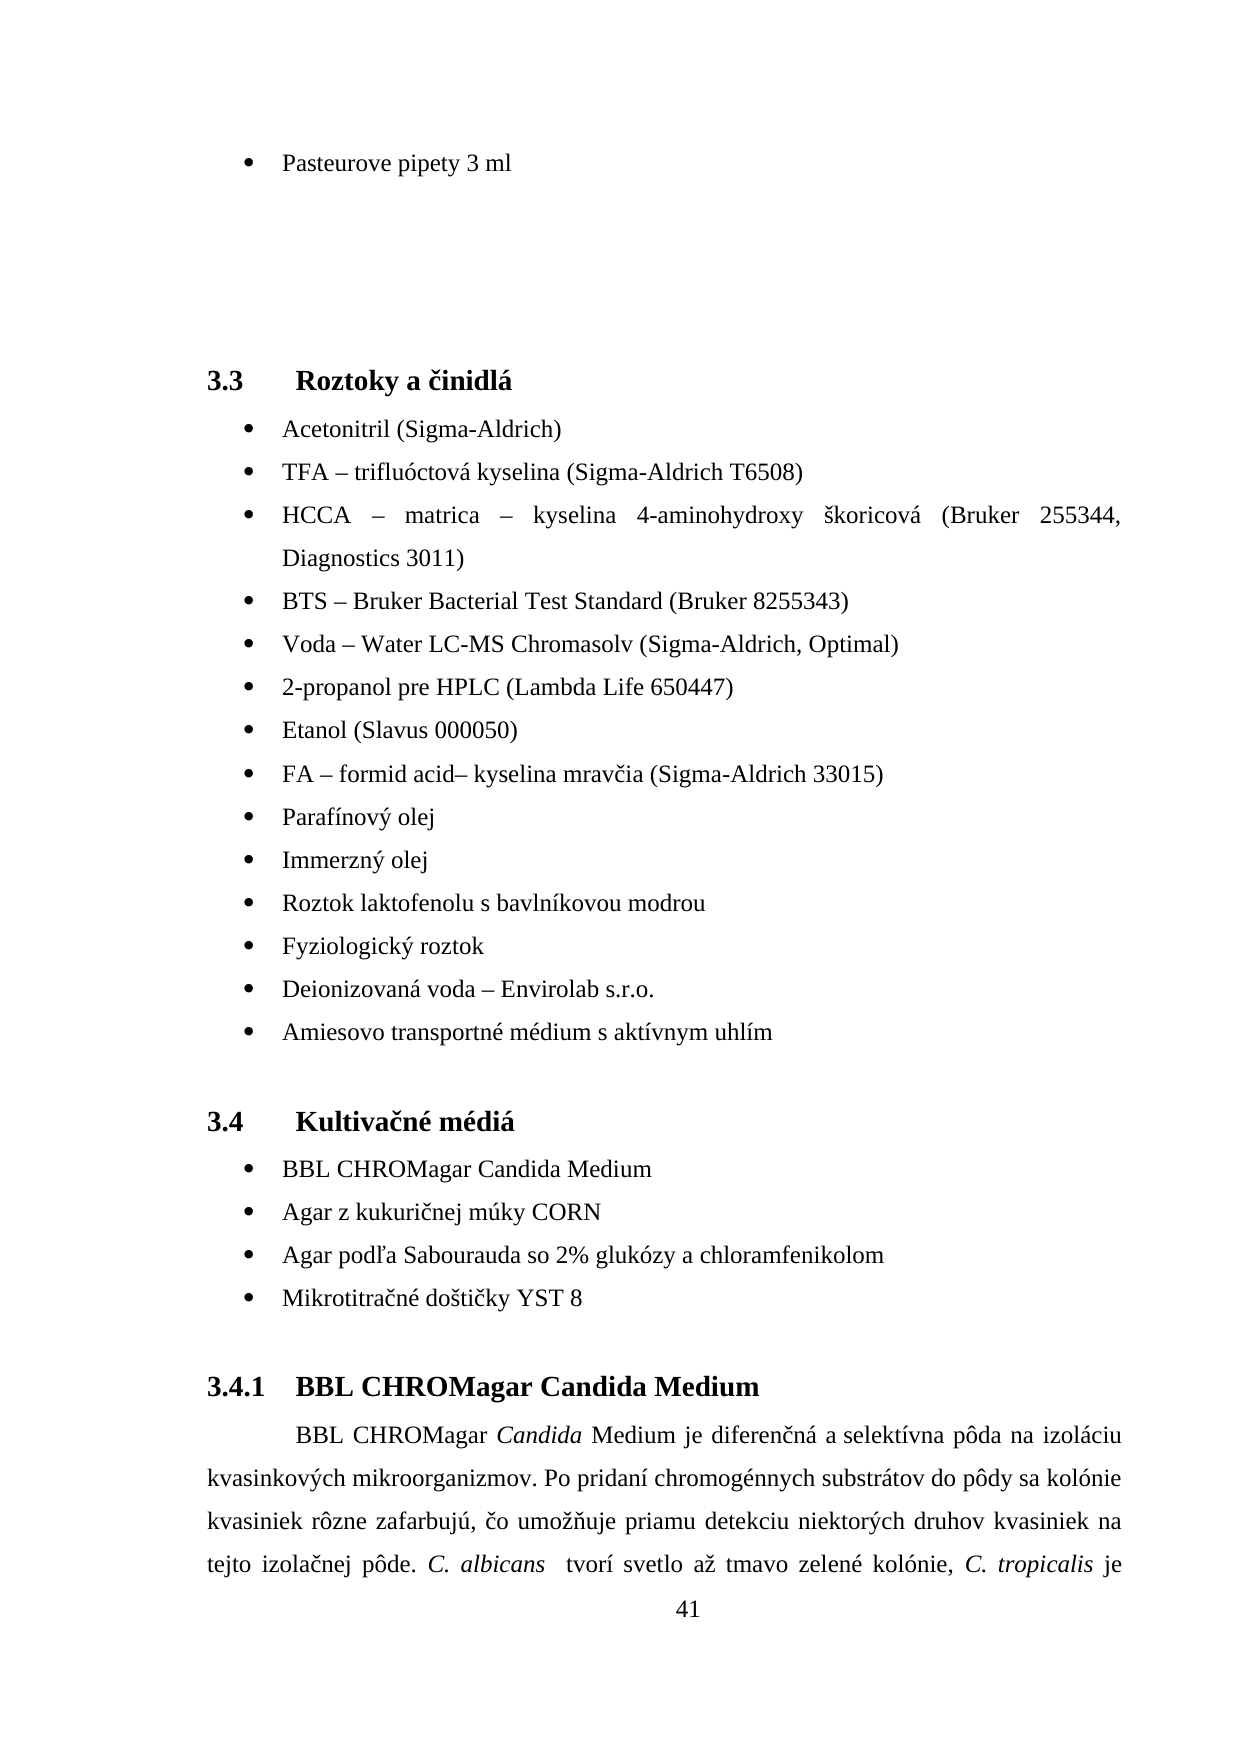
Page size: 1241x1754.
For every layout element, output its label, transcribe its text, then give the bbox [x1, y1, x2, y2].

list Agar z kukuričnej múky CORN [244, 1197, 1122, 1226]
list TFA – trifluóctová kyselina (Sigma-Aldrich T6508) [244, 457, 1122, 486]
list FA – formid acid– kyselina mravčia (Sigma-Aldrich 33015) [244, 759, 1122, 787]
list Fyziologický roztok [244, 931, 1122, 960]
text 3.4 Kultivačné médiá [207, 1104, 1122, 1137]
list Acetonitril (Sigma-Aldrich) [244, 414, 1122, 442]
list Mikrotitračné doštičky YST 8 [244, 1283, 1122, 1312]
list Immerzný olej [244, 845, 1122, 874]
list Parafínový olej [244, 802, 1122, 831]
list BBL CHROMagar Candida Medium [244, 1154, 1122, 1183]
list Pasteurove pipety 3 ml [244, 148, 1122, 176]
list 2-propanol pre HPLC (Lambda Life 650447) [244, 672, 1122, 701]
list Deionizovaná voda – Envirolab s.r.o. [244, 974, 1122, 1003]
list HCCA – matrica – kyselina 4-aminohydroxy škoricová (Bruker 255344, Diagnostics 3011) [244, 500, 1122, 572]
list Etanol (Slavus 000050) [244, 716, 1122, 744]
list Voda – Water LC-MS Chromasolv (Sigma-Aldrich, Optimal) [244, 629, 1122, 658]
list Amiesovo transportné médium s aktívnym uhlím [244, 1017, 1122, 1046]
list Roztok laktofenolu s bavlníkovou modrou [244, 888, 1122, 917]
list BTS – Bruker Bacterial Test Standard (Bruker 8255343) [244, 586, 1122, 615]
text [207, 1420, 1122, 1578]
list Agar podľa Sabourauda so 2% glukózy a chloramfenikolom [244, 1240, 1122, 1269]
text 3.3 Roztoky a činidlá [207, 363, 1122, 397]
text 3.4.1 BBL CHROMagar Candida Medium [207, 1369, 1122, 1403]
